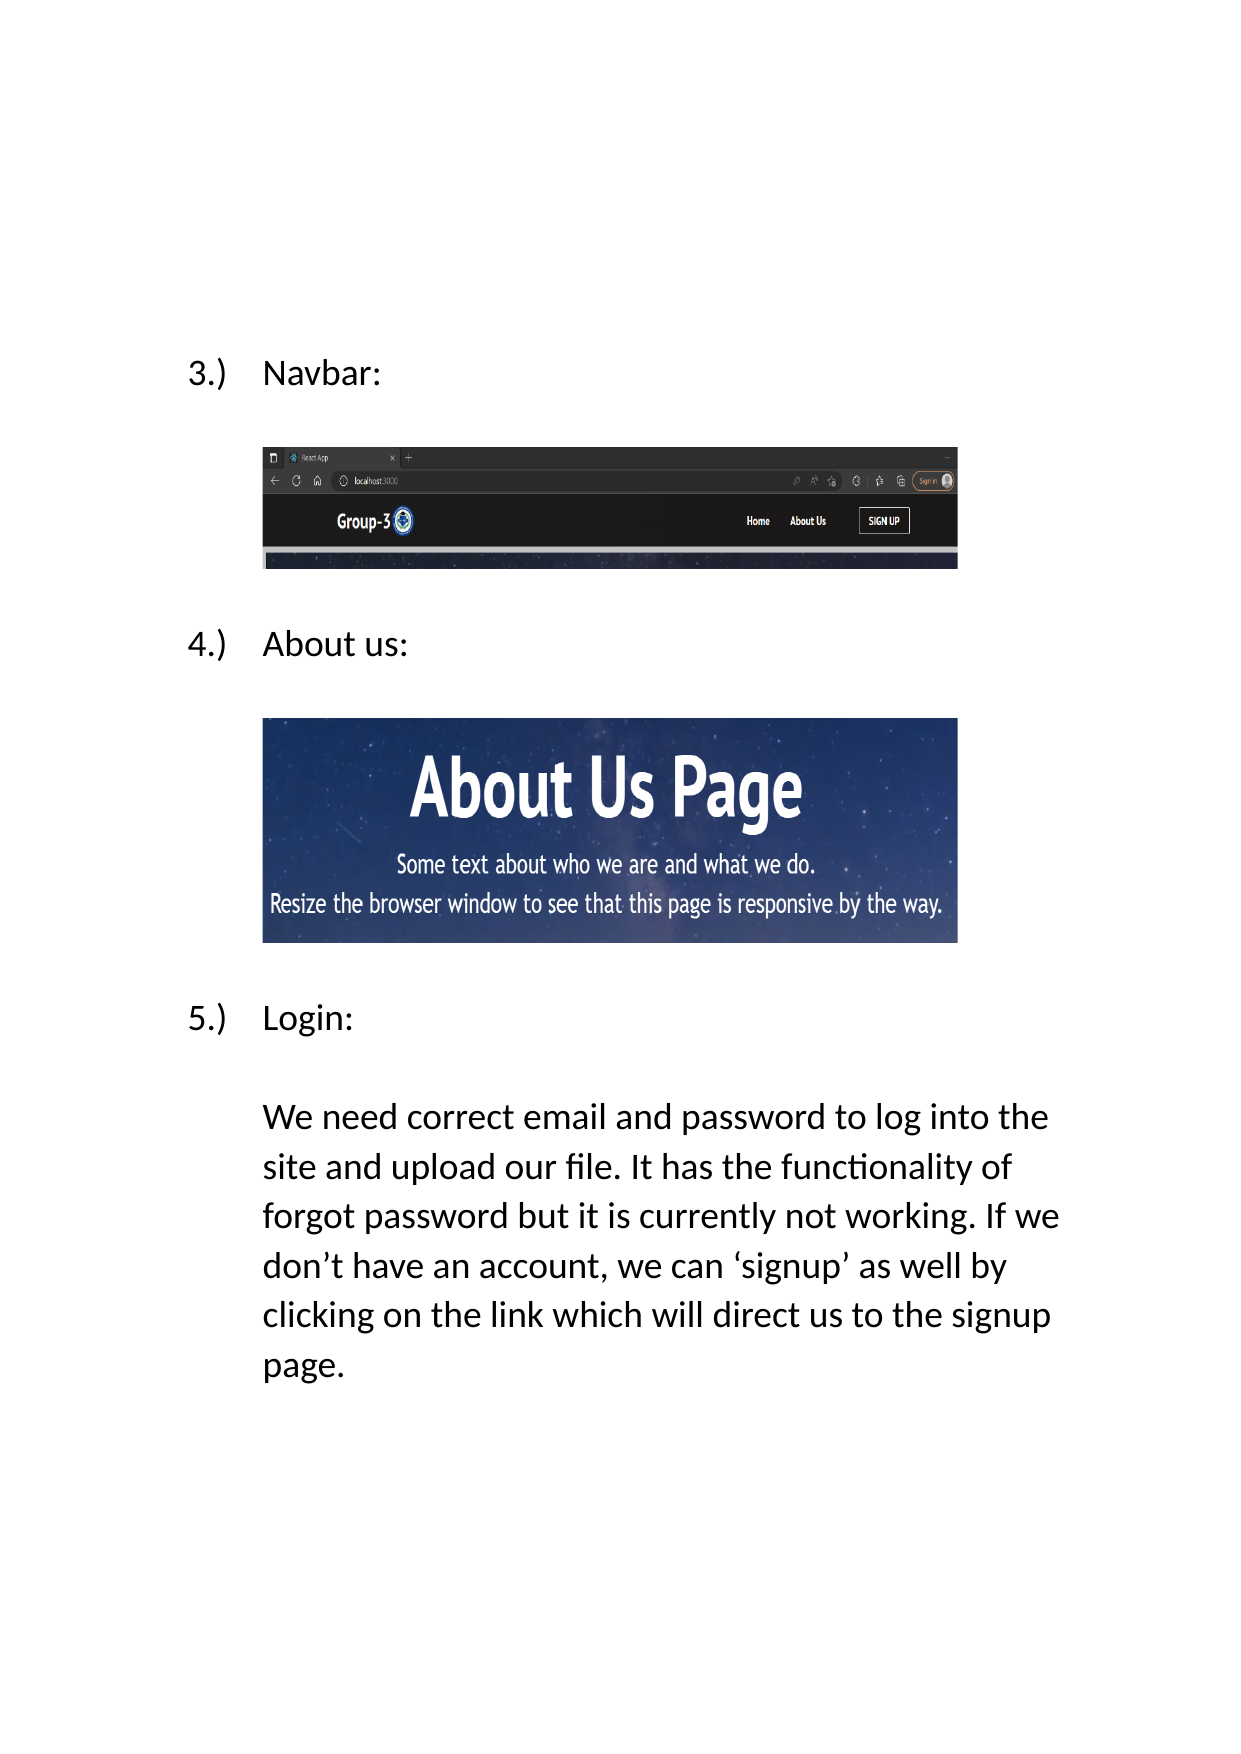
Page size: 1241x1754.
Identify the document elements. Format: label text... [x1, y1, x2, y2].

list We need correct email and password to log into the site and upload our file. It has the functionality of forgot password but it is currently not working. If we don’t have an account, we can ‘signup’ as well by clicking on the link which will direct us to the signup page. [262, 1093, 1090, 1386]
list About us: [187, 620, 1090, 666]
list Navbar: [187, 348, 1090, 394]
picture [262, 447, 958, 569]
picture [262, 718, 958, 943]
list Login: [187, 994, 1090, 1040]
